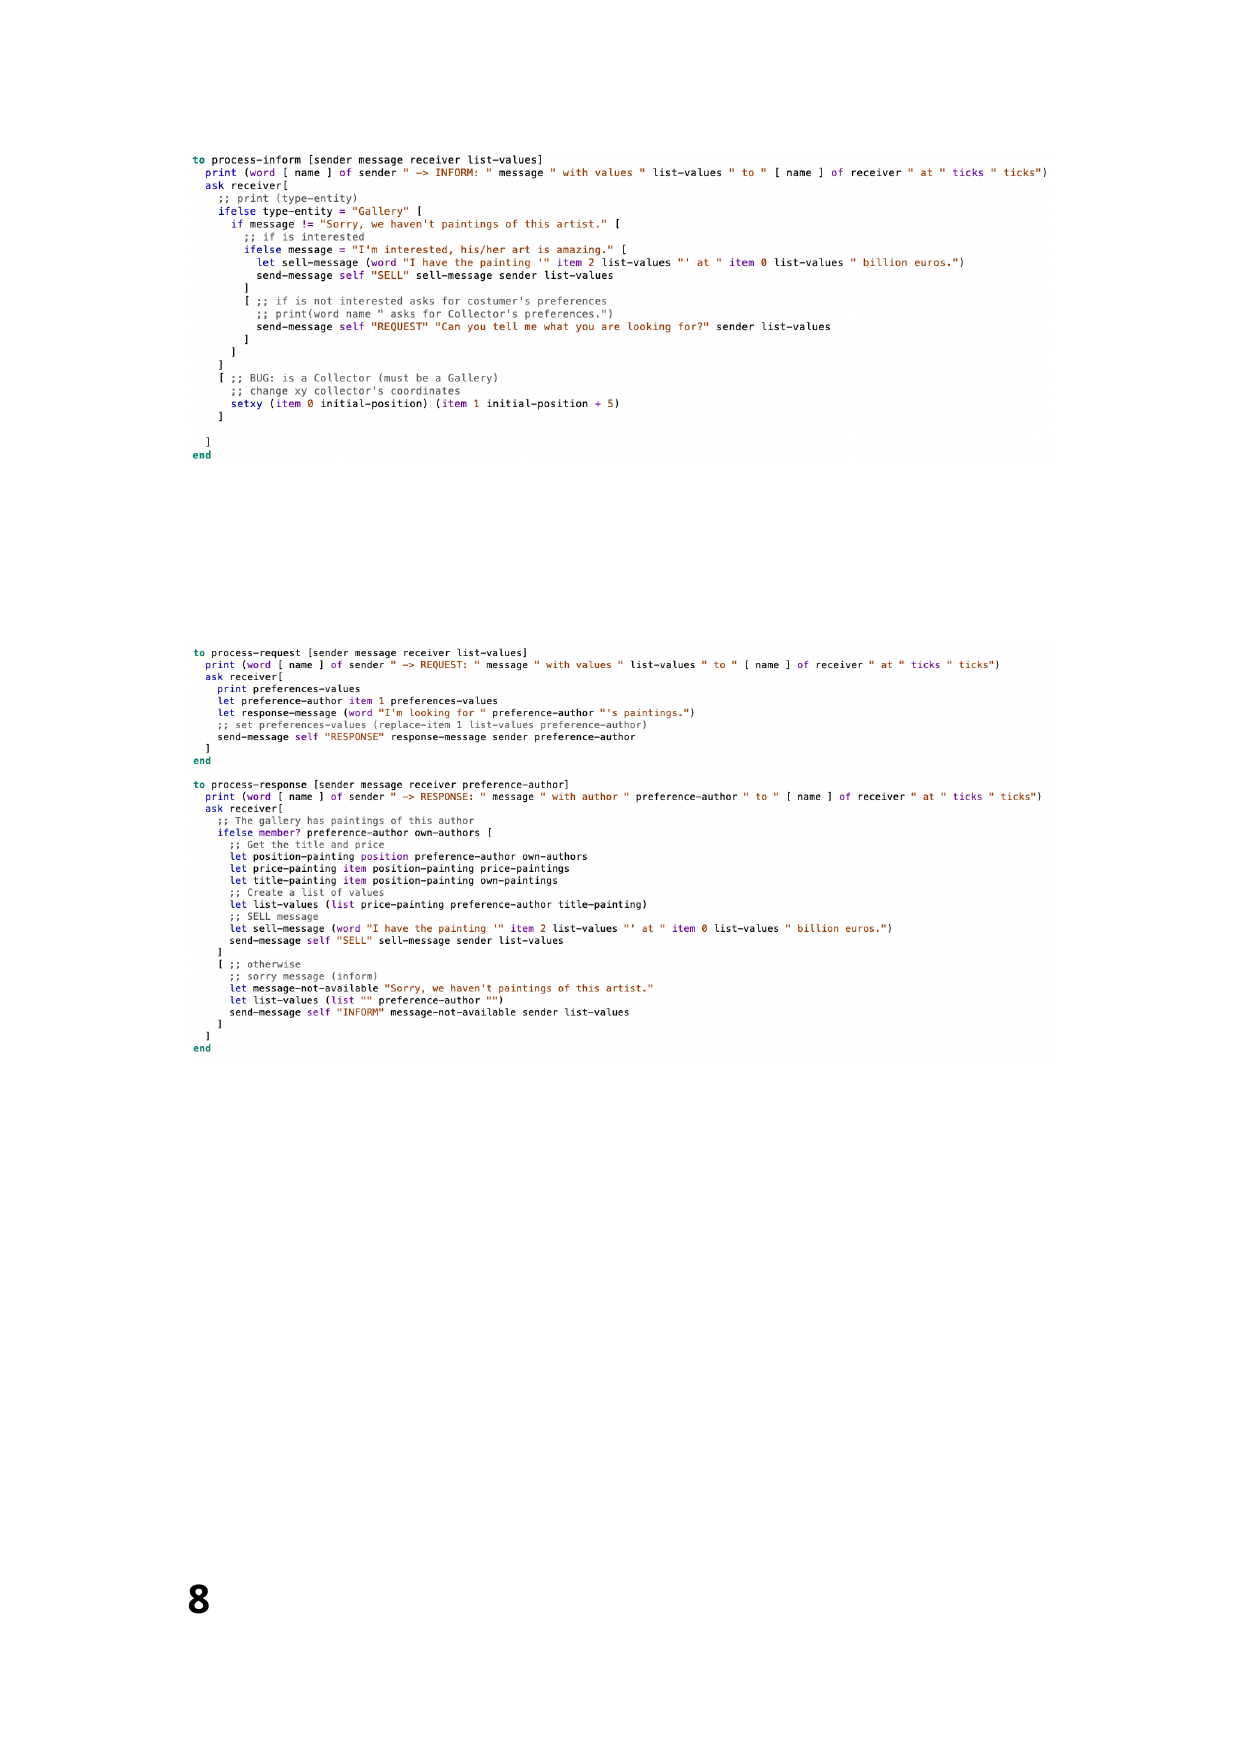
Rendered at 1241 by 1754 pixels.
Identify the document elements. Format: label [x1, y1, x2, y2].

picture [187, 150, 1053, 466]
picture [187, 638, 1053, 1062]
